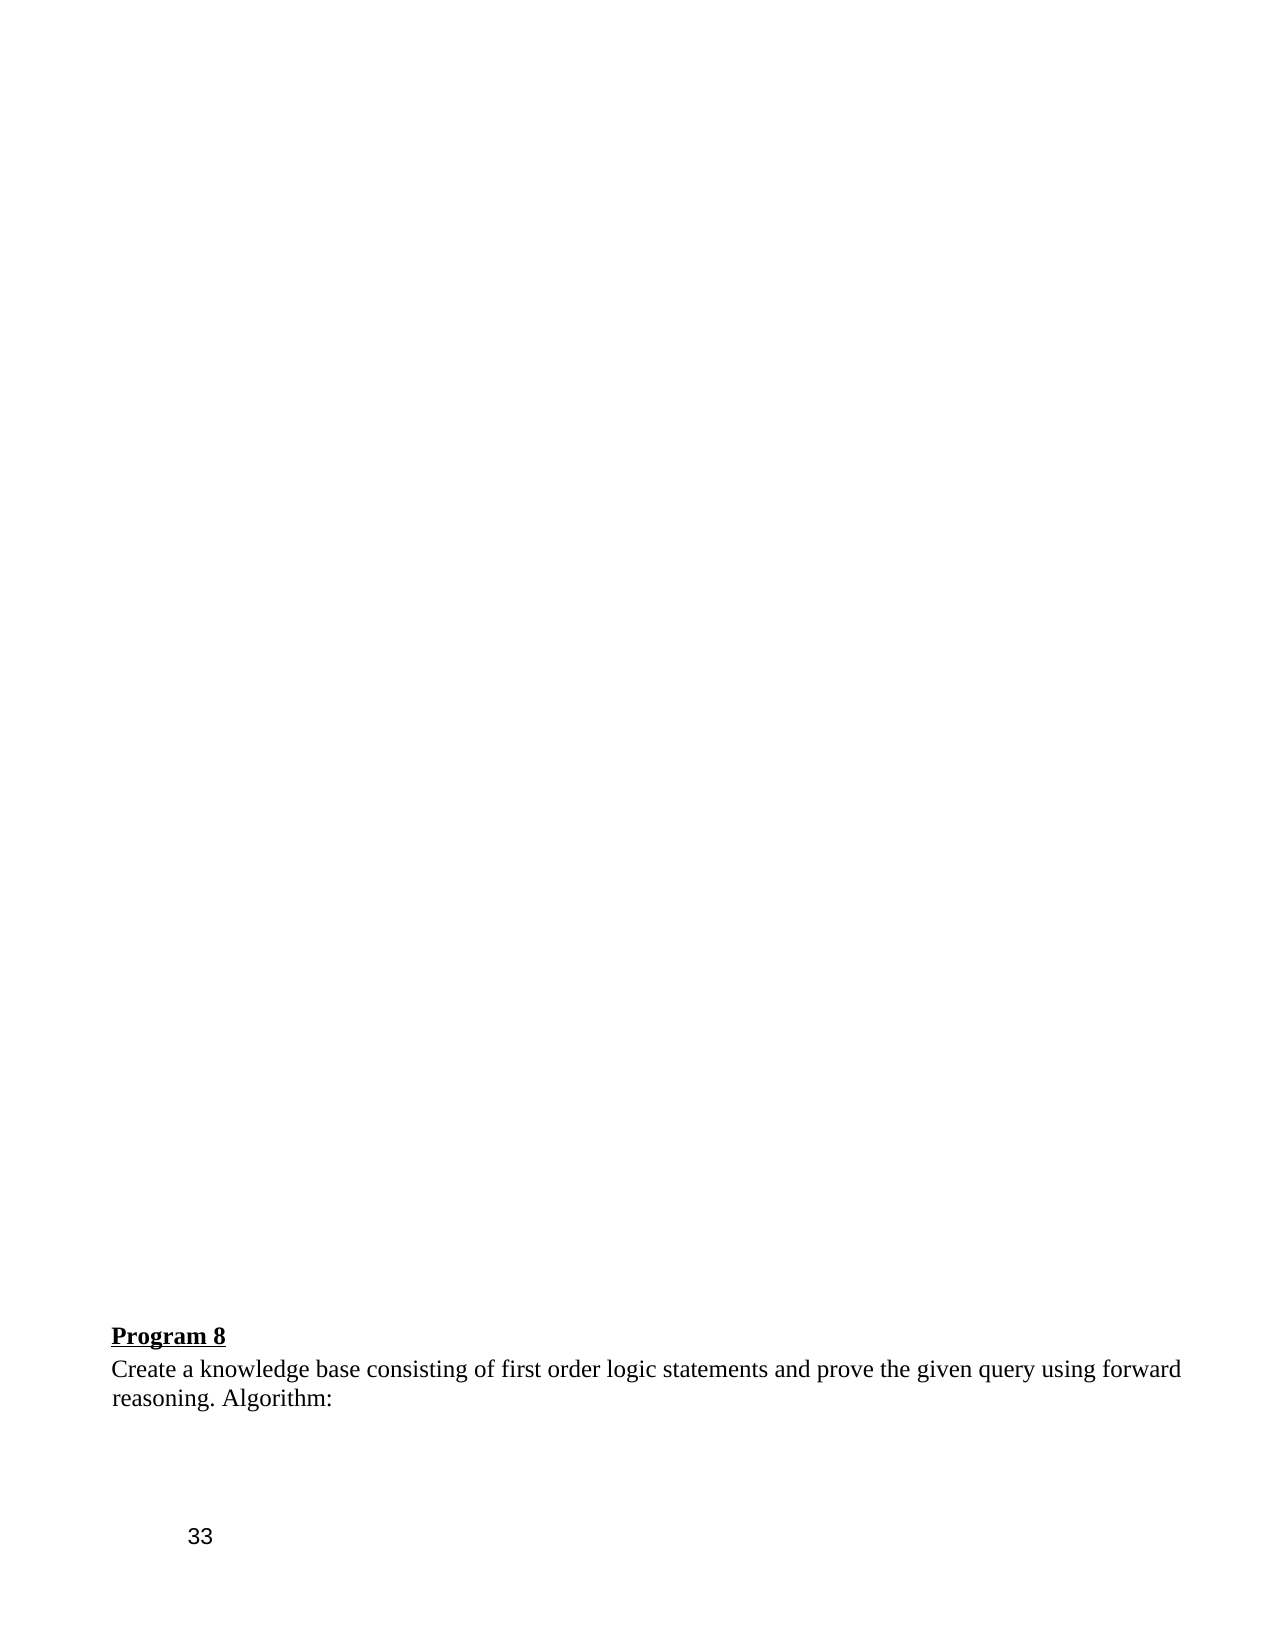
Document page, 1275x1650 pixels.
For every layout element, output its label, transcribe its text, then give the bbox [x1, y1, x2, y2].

text Create a knowledge base consisting of first order logic statements and prove the given query using forward reasoning. Algorithm: [111, 1354, 1183, 1412]
text Program 8 [111, 1321, 1184, 1349]
